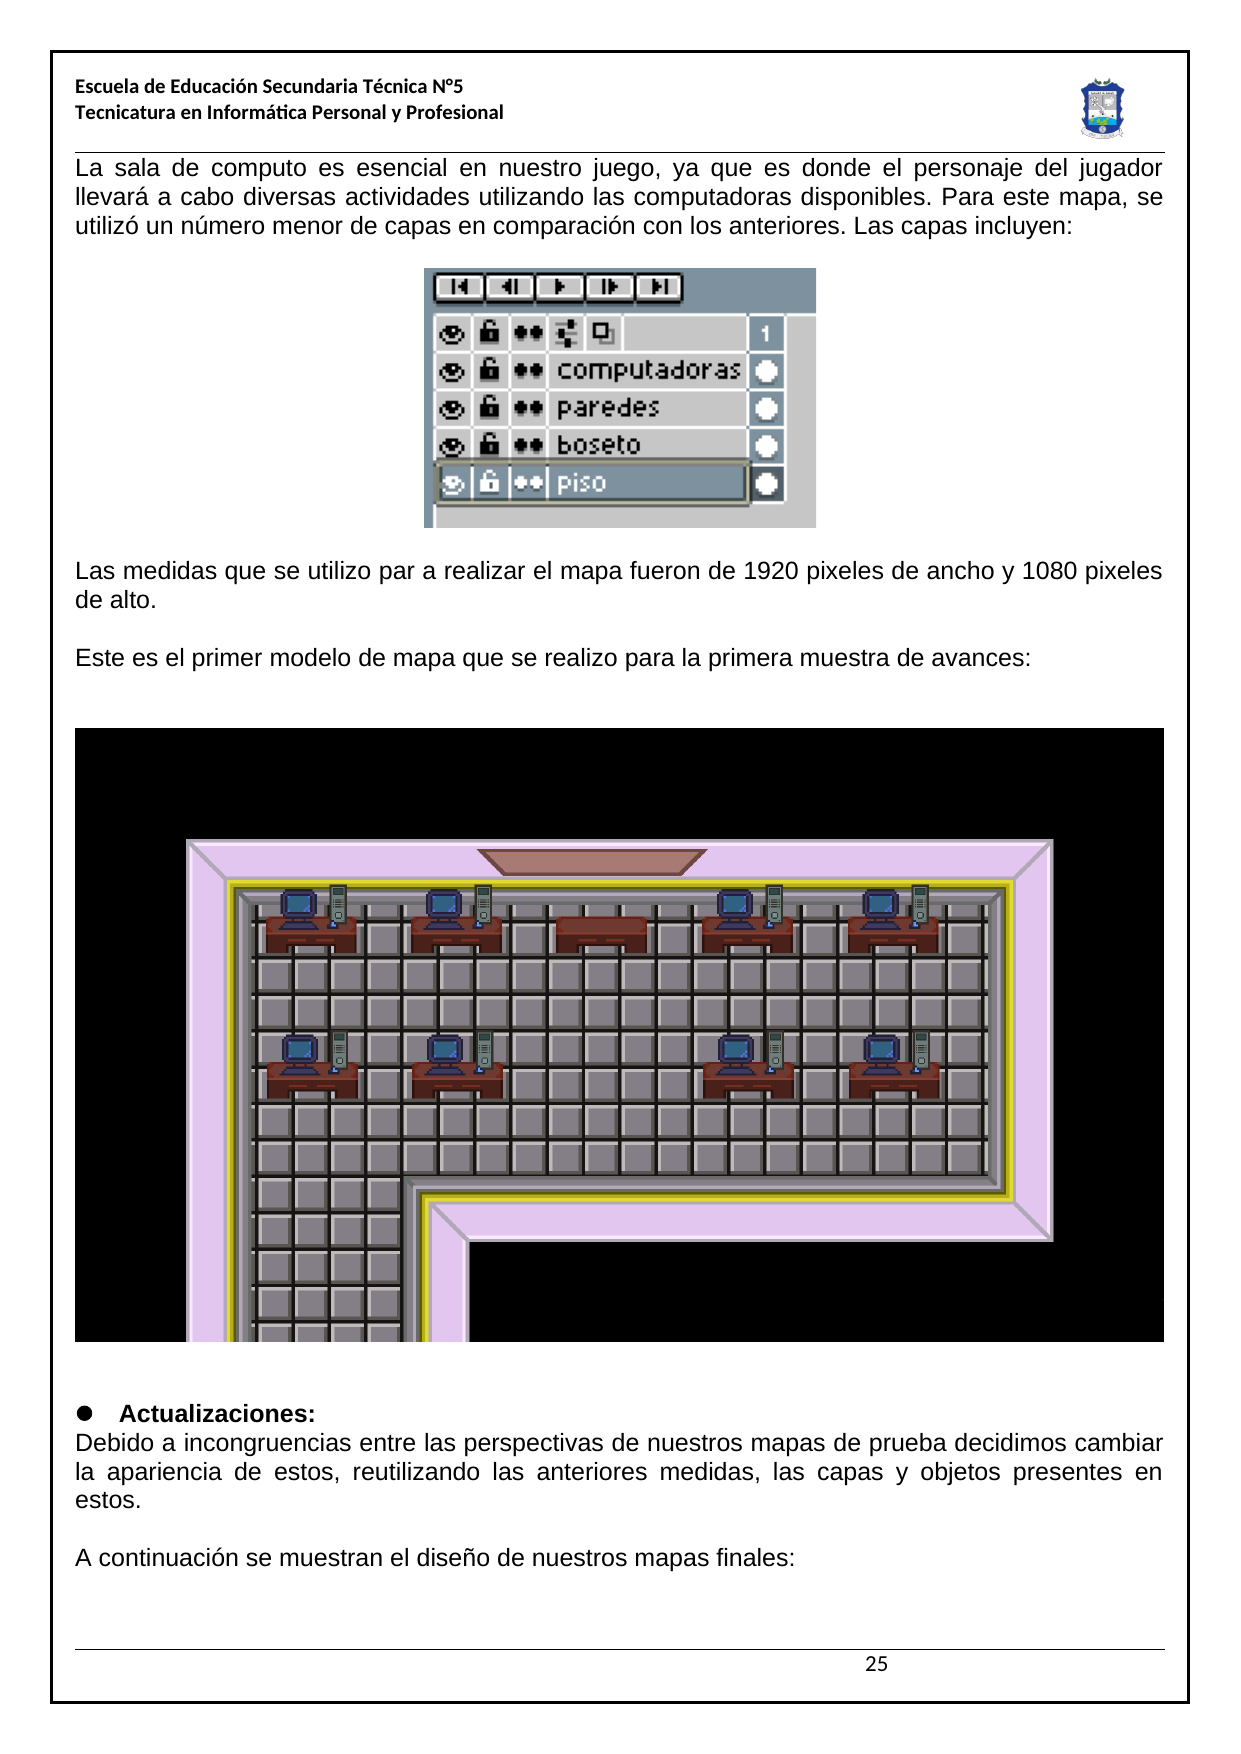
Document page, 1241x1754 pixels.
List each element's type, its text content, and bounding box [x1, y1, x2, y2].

list La sala de computo es esencial en nuestro juego, ya que es donde el personaje del jugador llevará a cabo diversas actividades utilizando las computadoras disponibles. Para este mapa, se utilizó un número menor de capas en comparación con los anteriores. Las capas incluyen: [75, 153, 1165, 239]
list Debido a incongruencias entre las perspectivas de nuestros mapas de prueba decidimos cambiar la apariencia de estos, reutilizando las anteriores medidas, las capas y objetos presentes en estos. [75, 1428, 1165, 1514]
picture [1077, 77, 1128, 139]
picture [424, 268, 817, 528]
list Actualizaciones: [75, 1399, 1165, 1428]
list A continuación se muestran el diseño de nuestros mapas finales: [75, 1543, 1165, 1571]
list Este es el primer modelo de mapa que se realizo para la primera muestra de avances: [75, 642, 1165, 671]
picture [75, 728, 1164, 1342]
list Las medidas que se utilizo par a realizar el mapa fueron de 1920 pixeles de ancho y 1080 pixeles de alto. [75, 556, 1165, 614]
